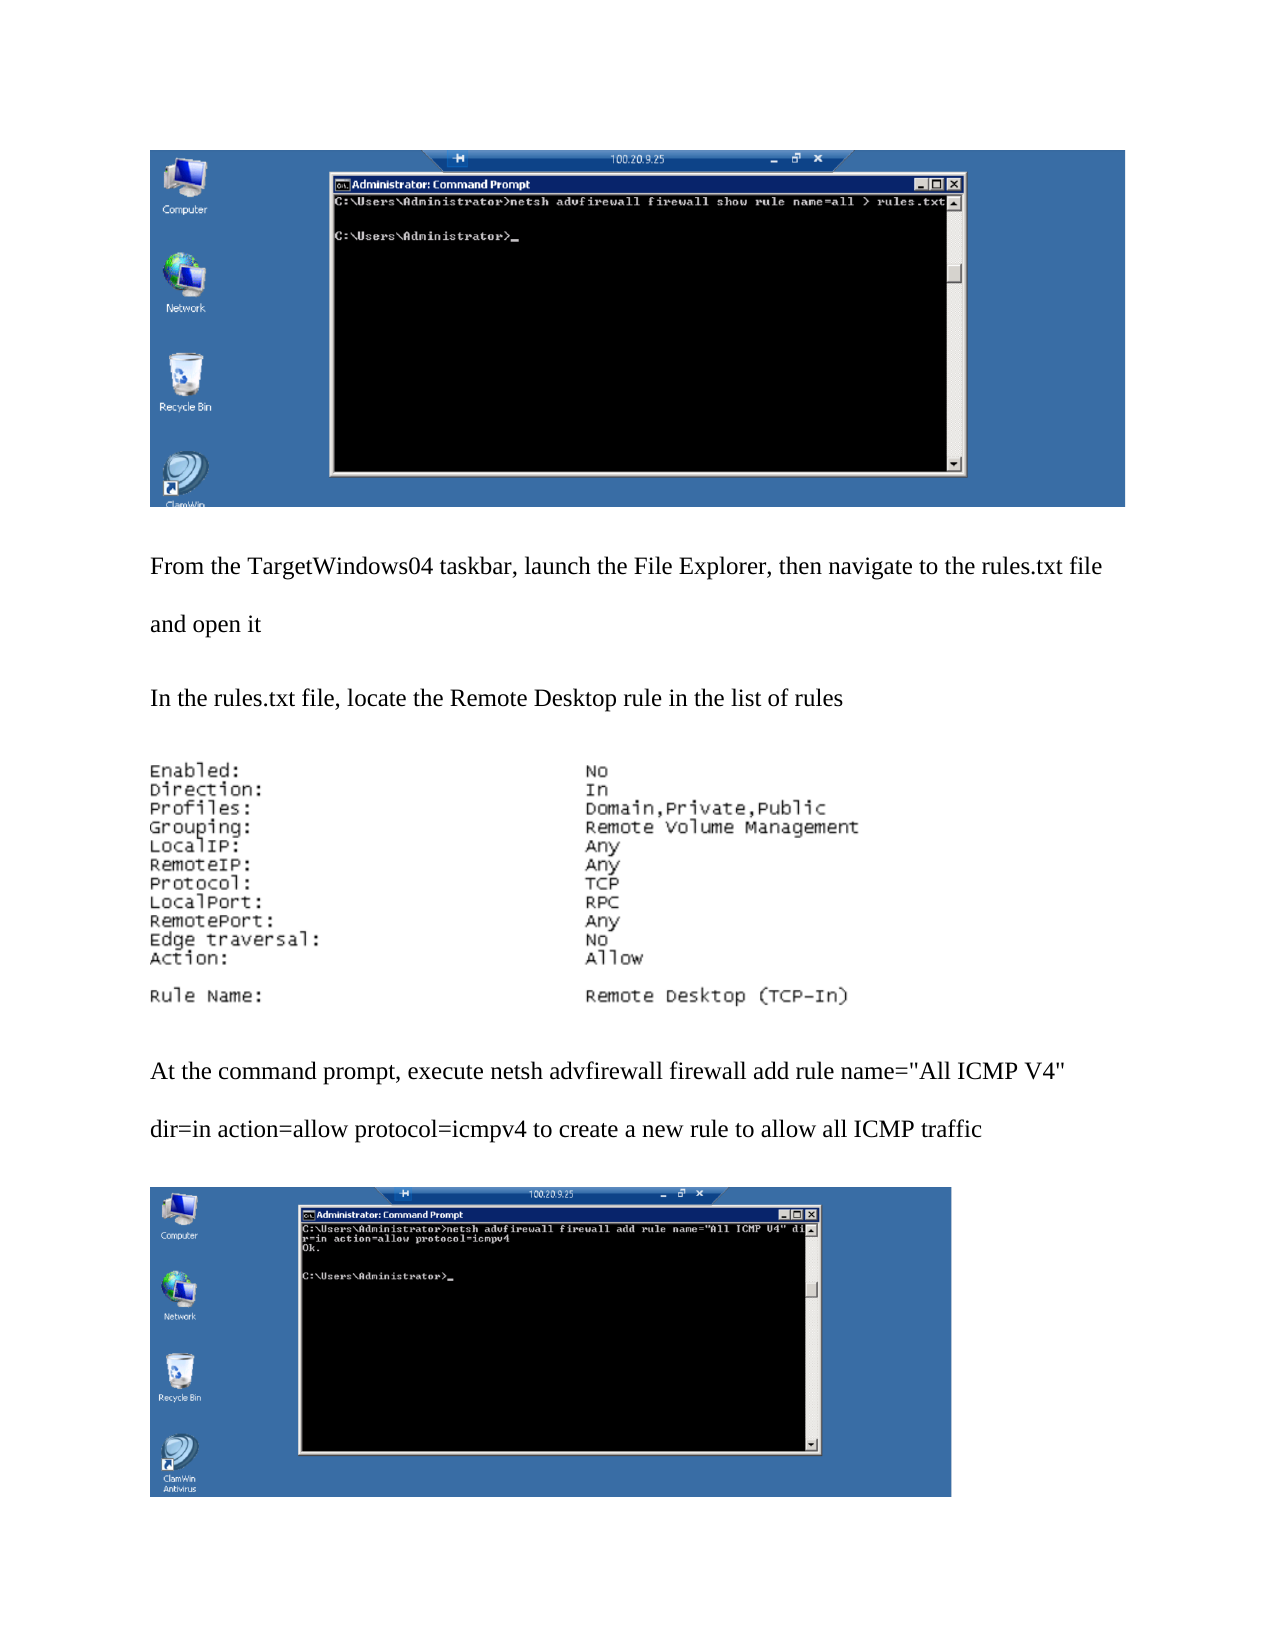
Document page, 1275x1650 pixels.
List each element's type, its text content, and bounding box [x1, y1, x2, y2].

picture [150, 150, 1125, 507]
picture [150, 1187, 952, 1497]
text From the TargetWindows04 taskbar, launch the File Explorer, then navigate to the rules.txt file and open it [150, 551, 1125, 637]
text In the rules.txt file, locate the Remote Desktop rule in the list of rules [150, 683, 1125, 712]
text At the command prompt, execute netsh advfirewall firewall add rule name="All ICMP V4" dir=in action=allow protocol=icmpv4 to create a new rule to allow all ICMP traffic [150, 1056, 1125, 1142]
picture [150, 757, 1125, 1012]
